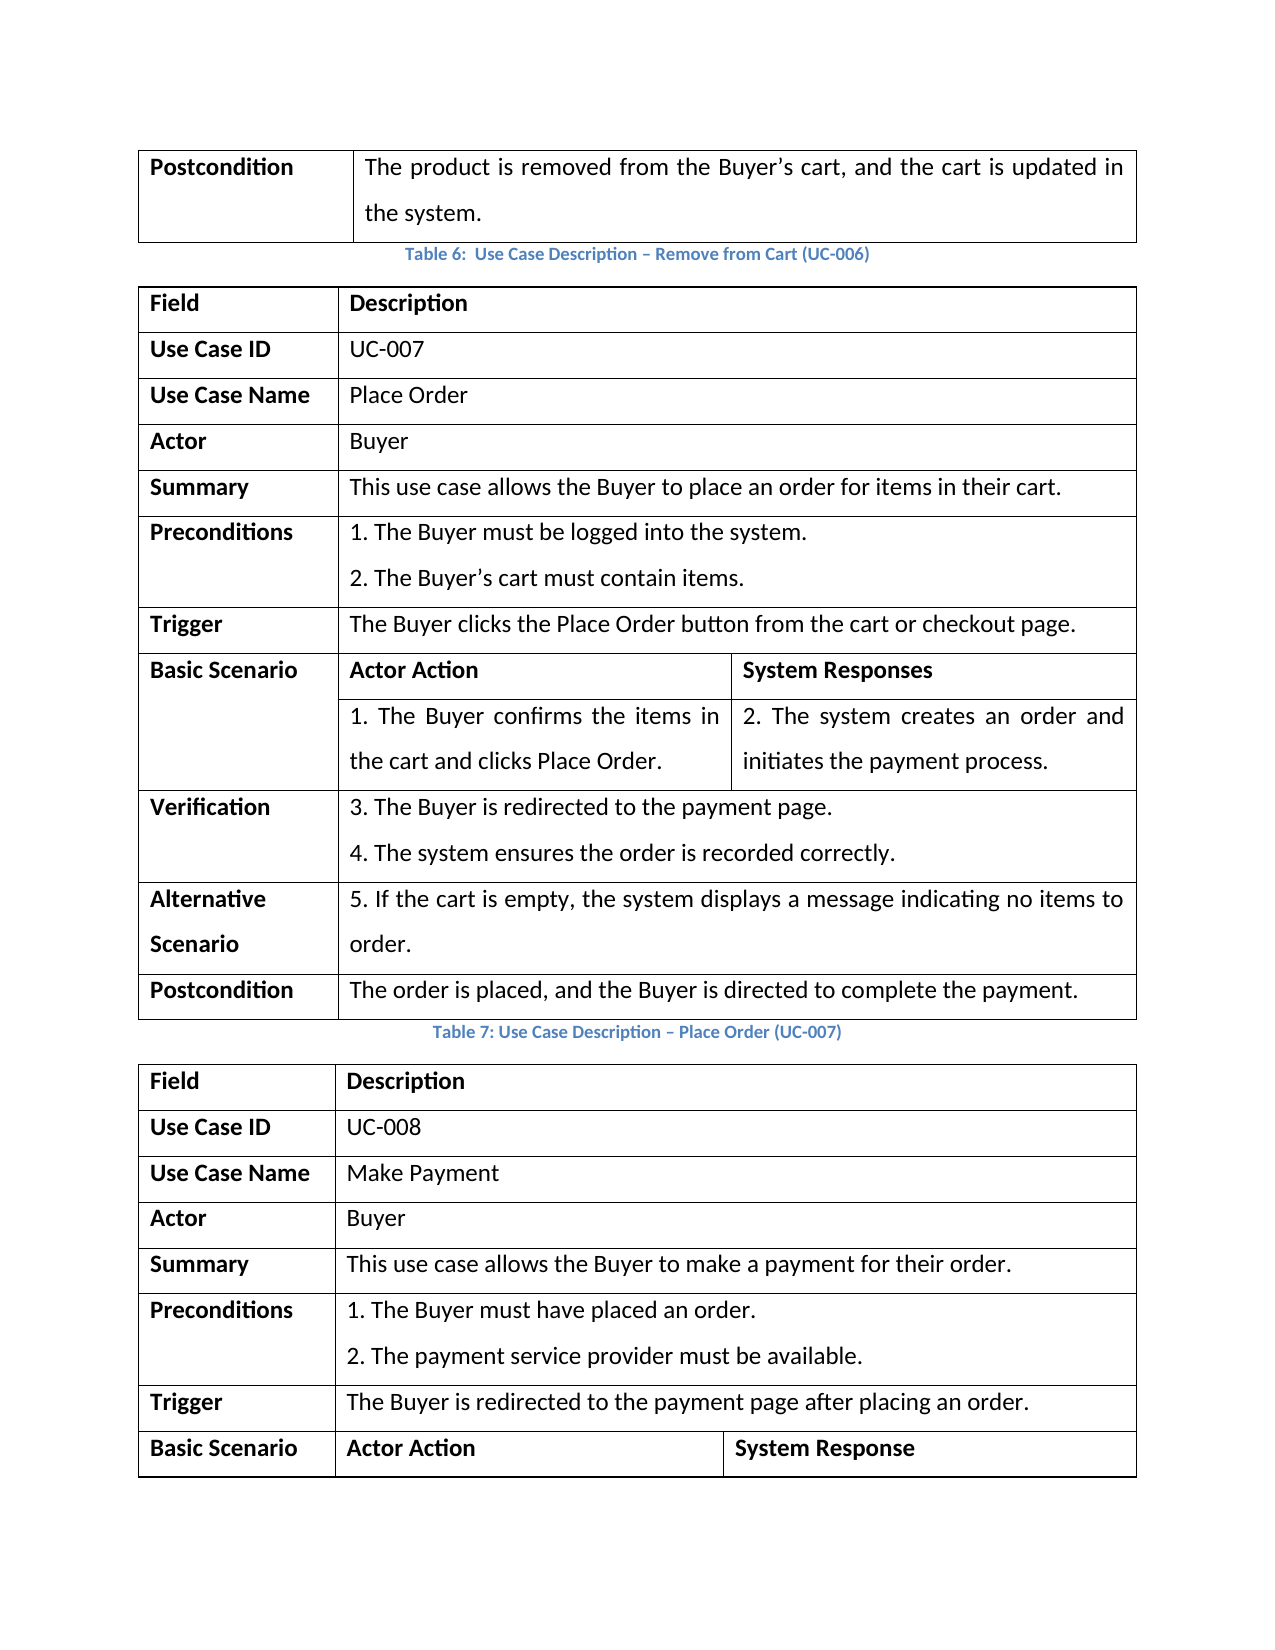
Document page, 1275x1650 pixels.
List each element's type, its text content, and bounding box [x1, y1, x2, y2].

table_cell The product is removed from the Buyer’s cart, and the cart is updated in the system. [354, 151, 1136, 242]
table_cell The order is placed, and the Buyer is directed to complete the payment. [339, 975, 1136, 1019]
table_cell Use Case ID [139, 333, 338, 378]
table_cell System Response [724, 1432, 1136, 1476]
table_cell 2. The system creates an order and initiates the payment process. [732, 700, 1136, 790]
table_cell Actor Action [339, 654, 731, 699]
table_header Description [339, 288, 1136, 332]
table_cell Basic Scenario [139, 1432, 335, 1476]
table_cell Make Payment [336, 1157, 1136, 1202]
table_cell Actor Action [336, 1432, 723, 1476]
table_cell UC-007 [339, 333, 1136, 378]
table_cell The Buyer clicks the Place Order button from the cart or checkout page. [339, 608, 1136, 653]
table_cell Trigger [139, 1386, 335, 1431]
table_cell Place Order [339, 379, 1136, 424]
table_cell Use Case Name [139, 379, 338, 424]
table_cell 1. The Buyer must have placed an order. 2. The payment service provider must be available. [336, 1294, 1136, 1385]
table_header Field [139, 1065, 335, 1110]
table_cell Postcondition [139, 151, 353, 242]
table_cell Basic Scenario [139, 654, 338, 790]
table_cell Use Case Name [139, 1157, 335, 1202]
table_cell Verification [139, 791, 338, 882]
table_cell 3. The Buyer is redirected to the payment page. 4. The system ensures the order is recorded correctly. [339, 791, 1136, 882]
text Table 6: Use Case Description – Remove from Cart (UC-006) [150, 243, 1125, 266]
table_cell System Responses [732, 654, 1136, 699]
table_cell Preconditions [139, 1294, 335, 1385]
table_cell Actor [139, 1203, 335, 1247]
table_cell 1. The Buyer confirms the items in the cart and clicks Place Order. [339, 700, 731, 790]
table_cell This use case allows the Buyer to make a payment for their order. [336, 1249, 1136, 1293]
table_cell This use case allows the Buyer to place an order for items in their cart. [339, 471, 1136, 516]
table_cell Buyer [339, 425, 1136, 470]
table_header Description [336, 1065, 1136, 1110]
table_cell 5. If the cart is empty, the system displays a message indicating no items to order. [339, 883, 1136, 973]
table_cell Trigger [139, 608, 338, 653]
table_cell Actor [139, 425, 338, 470]
table_cell Alternative Scenario [139, 883, 338, 973]
table_cell UC-008 [336, 1111, 1136, 1156]
table_cell Preconditions [139, 517, 338, 607]
table_cell Summary [139, 471, 338, 516]
table_cell Buyer [336, 1203, 1136, 1247]
table_cell The Buyer is redirected to the payment page after placing an order. [336, 1386, 1136, 1431]
table_header Field [139, 288, 338, 332]
table_cell Summary [139, 1249, 335, 1293]
table_cell Use Case ID [139, 1111, 335, 1156]
table_cell 1. The Buyer must be logged into the system. 2. The Buyer’s cart must contain items. [339, 517, 1136, 607]
text Table 7: Use Case Description – Place Order (UC-007) [150, 1020, 1125, 1043]
table_cell Postcondition [139, 975, 338, 1019]
